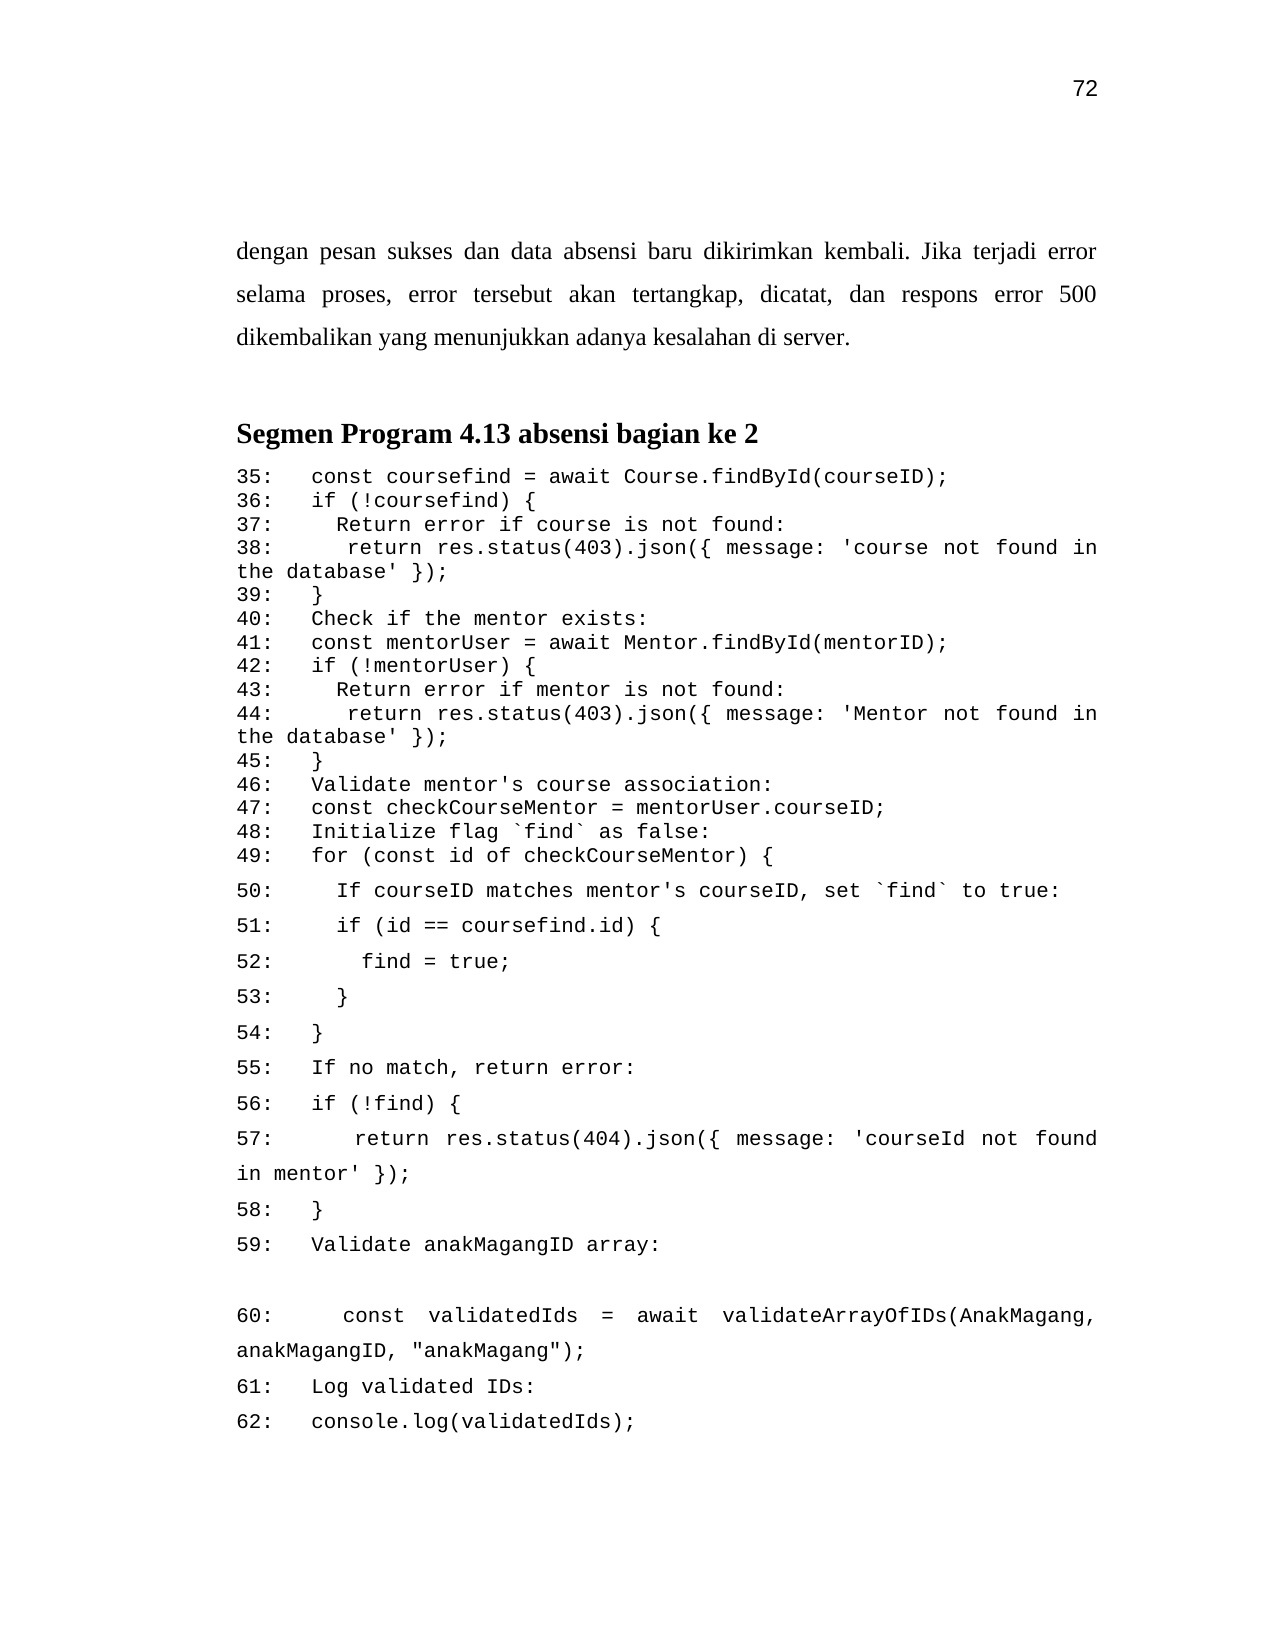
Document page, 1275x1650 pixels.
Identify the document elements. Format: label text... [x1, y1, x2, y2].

text 38: return res.status(403).json({ message: 'course not found in the database' }); [236, 537, 1098, 584]
text 59: Validate anakMagangID array: [236, 1234, 1098, 1258]
text 47: const checkCourseMentor = mentorUser.courseID; [236, 797, 1098, 821]
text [236, 236, 1098, 351]
text 61: Log validated IDs: [236, 1376, 1098, 1399]
text 57: return res.status(404).json({ message: 'courseId not found in mentor' }); [236, 1128, 1098, 1187]
text 58: } [236, 1199, 1098, 1222]
text 51: if (id == coursefind.id) { [236, 915, 1098, 939]
text 54: } [236, 1022, 1098, 1045]
text 56: if (!find) { [236, 1092, 1098, 1116]
text 42: if (!mentorUser) { [236, 655, 1098, 679]
text 37: Return error if course is not found: [236, 513, 1098, 537]
text 45: } [236, 750, 1098, 774]
text 53: } [236, 986, 1098, 1010]
text 39: } [236, 584, 1098, 608]
text 62: console.log(validatedIds); [236, 1411, 1098, 1435]
text 36: if (!coursefind) { [236, 490, 1098, 513]
text 41: const mentorUser = await Mentor.findById(mentorID); [236, 632, 1098, 655]
text 52: find = true; [236, 951, 1098, 974]
text Segmen Program 4.13 absensi bagian ke 2 [236, 416, 1098, 449]
text 55: If no match, return error: [236, 1057, 1098, 1081]
text 44: return res.status(403).json({ message: 'Mentor not found in the database' }); [236, 703, 1098, 750]
text 40: Check if the mentor exists: [236, 608, 1098, 632]
text 46: Validate mentor's course association: [236, 774, 1098, 797]
text 60: const validatedIds = await validateArrayOfIDs(AnakMagang, anakMagangID, "anakMagang"); [236, 1305, 1098, 1364]
text 35: const coursefind = await Course.findById(courseID); [236, 466, 1098, 490]
text 49: for (const id of checkCourseMentor) { [236, 844, 1098, 868]
text 43: Return error if mentor is not found: [236, 679, 1098, 703]
text 48: Initialize flag `find` as false: [236, 821, 1098, 844]
text 50: If courseID matches mentor's courseID, set `find` to true: [236, 880, 1098, 904]
